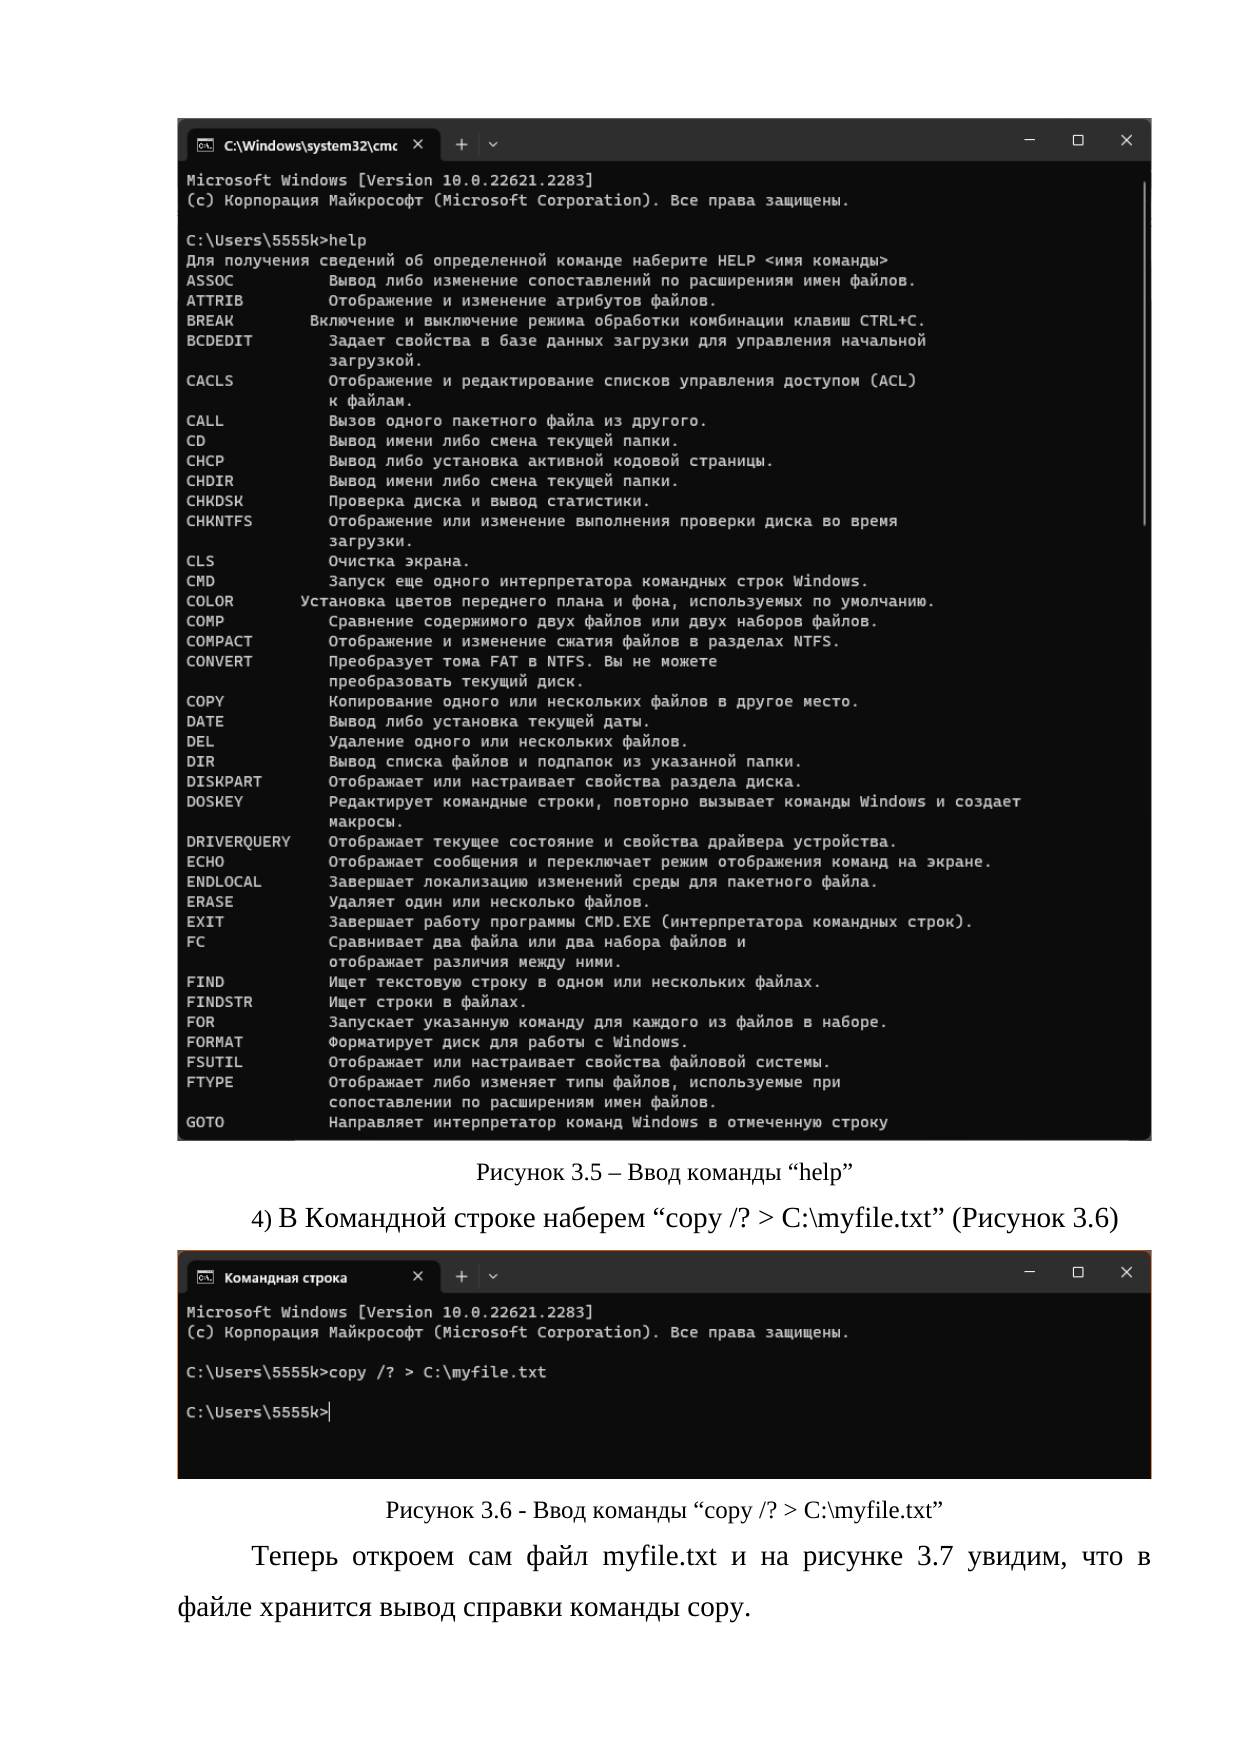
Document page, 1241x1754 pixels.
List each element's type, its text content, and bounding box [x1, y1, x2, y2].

picture [177, 118, 1152, 1141]
text Теперь откроем сам файл myfile.txt и на рисунке 3.7 увидим, что в файле хранится вывод справки команды copy. [177, 1538, 1152, 1622]
text Рисунок 3.5 – Ввод команды “help” [177, 1157, 1152, 1186]
picture [177, 1250, 1152, 1479]
text 4) В Командной строке наберем “copy /? > C:\myfile.txt” (Рисунок 3.6) [177, 1200, 1152, 1233]
text Рисунок 3.6 - Ввод команды “copy /? > C:\myfile.txt” [177, 1495, 1152, 1524]
